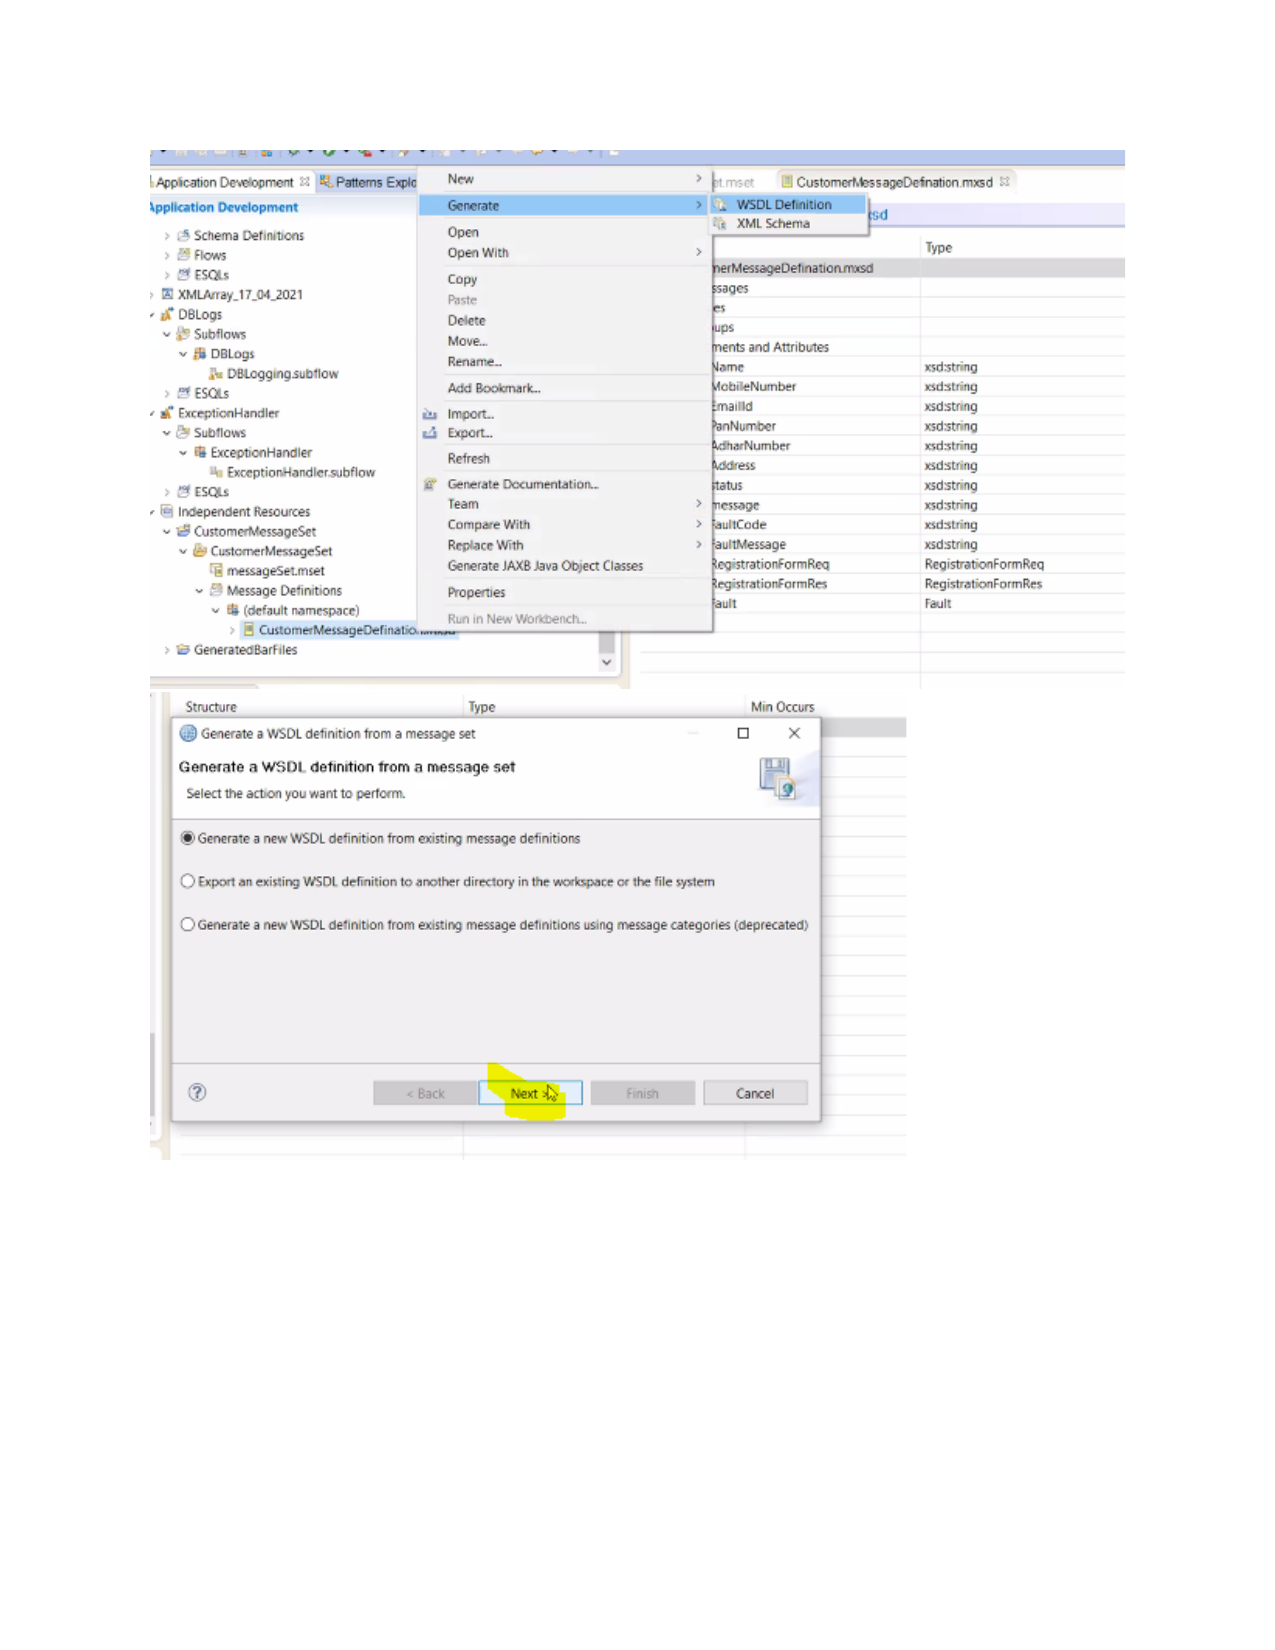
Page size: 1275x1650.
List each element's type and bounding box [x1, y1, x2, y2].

picture [150, 692, 907, 1160]
picture [150, 150, 1125, 689]
